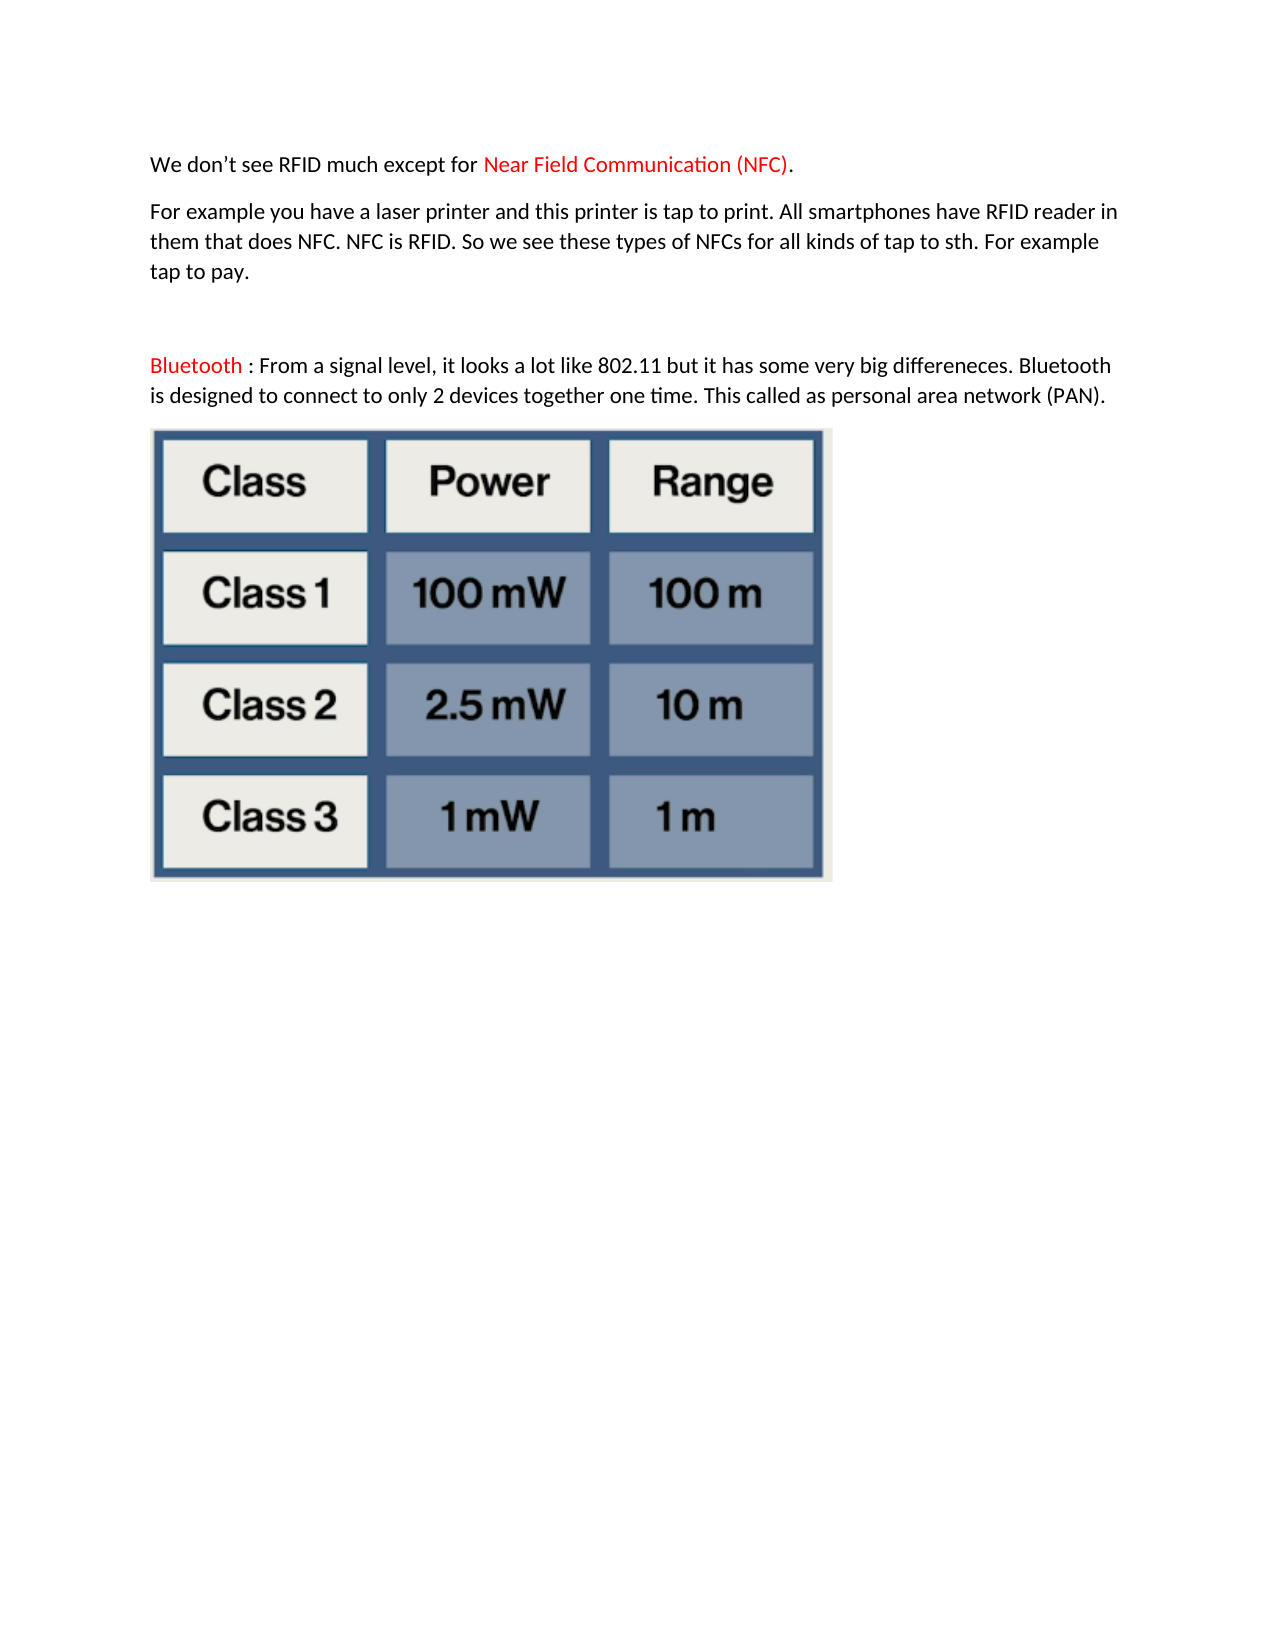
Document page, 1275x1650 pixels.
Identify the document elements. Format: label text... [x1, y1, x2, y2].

text Bluetooth : From a signal level, it looks a lot like 802.11 but it has some very big differeneces. Bluetooth is designed to connect to only 2 devices together one time. This called as personal area network (PAN). [150, 351, 1125, 409]
text For example you have a laser printer and this printer is tap to print. All smartphones have RFID reader in them that does NFC. NFC is RFID. So we see these types of NFCs for all kinds of tap to sth. For example tap to pay. [150, 197, 1125, 285]
text We don’t see RFID much except for Near Field Communication (NFC). [150, 150, 1125, 178]
picture [150, 428, 833, 882]
